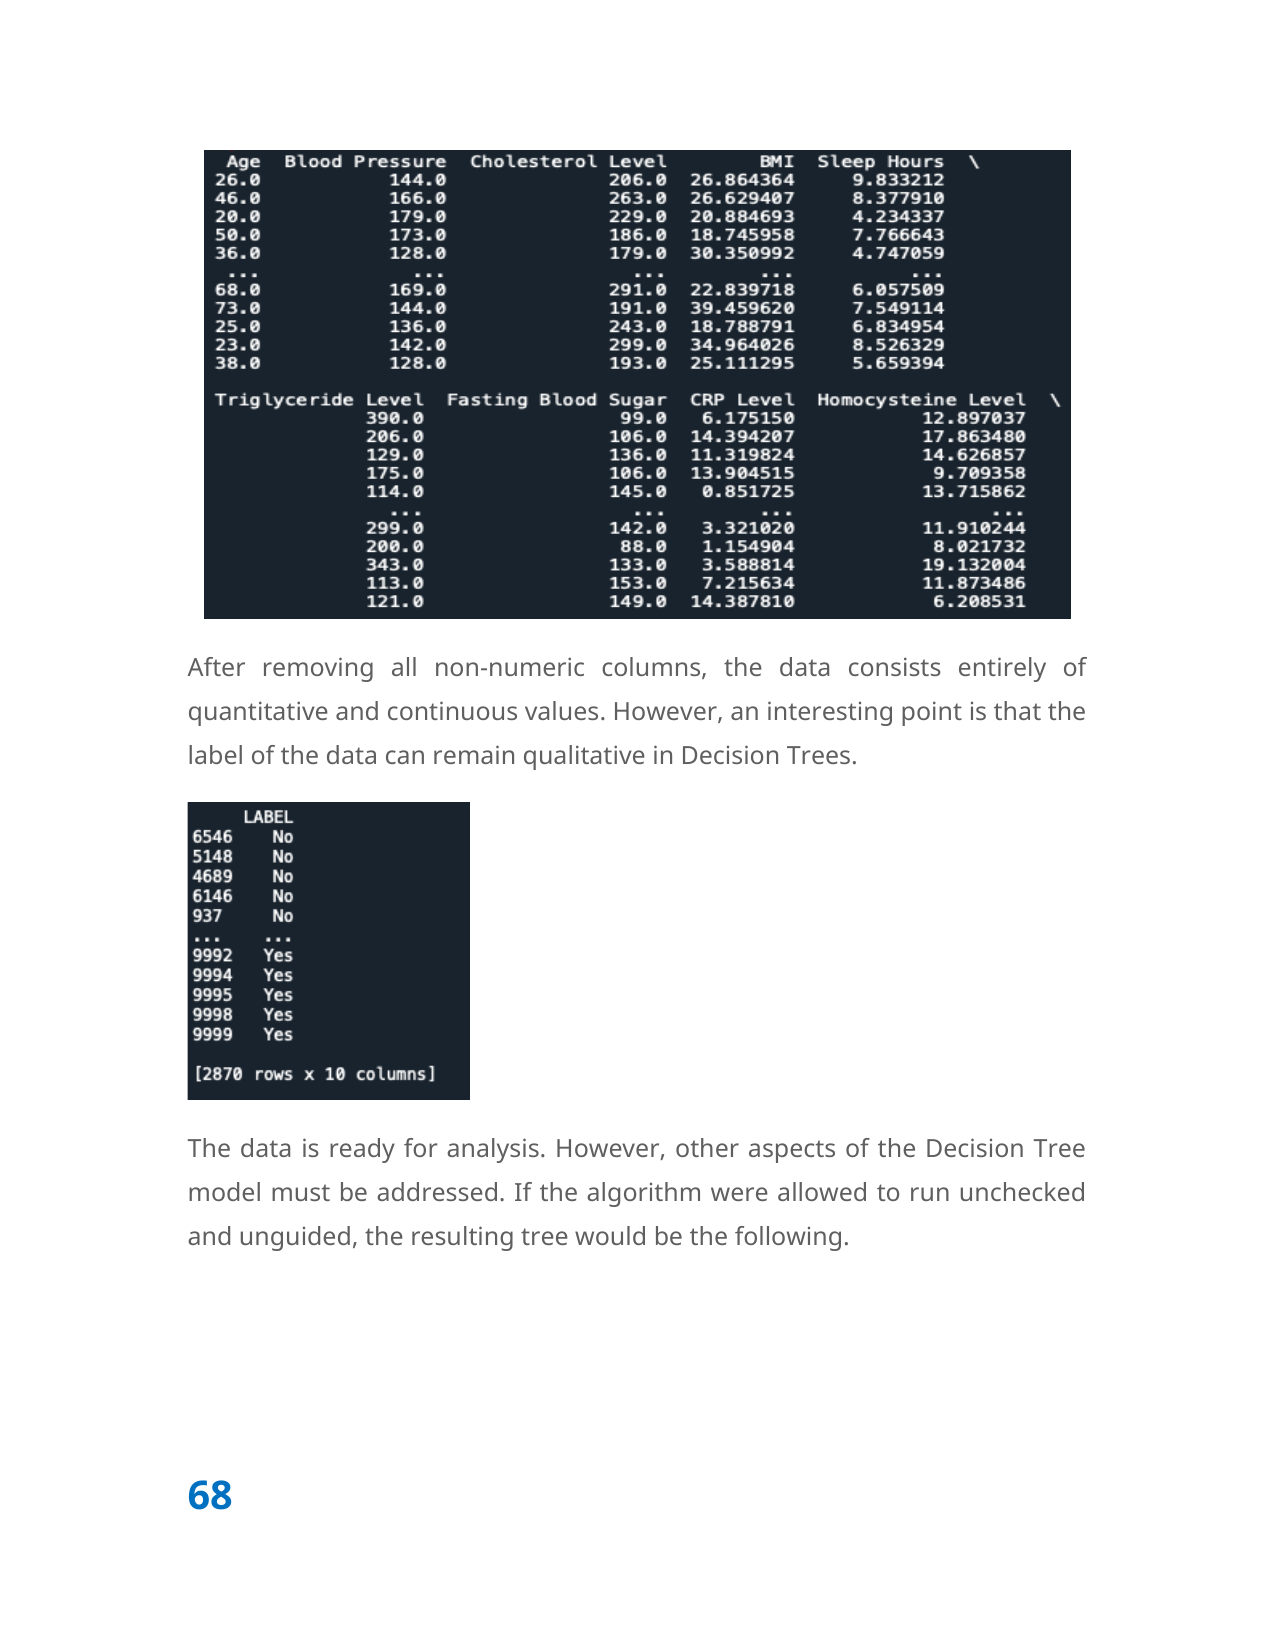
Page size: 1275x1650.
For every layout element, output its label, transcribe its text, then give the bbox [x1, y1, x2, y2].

picture [187, 802, 470, 1100]
text After removing all non-numeric columns, the data consists entirely of quantitative and continuous values. However, an interesting point is that the label of the data can remain qualitative in Decision Trees. [187, 649, 1087, 772]
text The data is ready for analysis. However, other aspects of the Decision Tree model must be addressed. If the algorithm were allowed to run unchecked and unguided, the resulting tree would be the following. [187, 1131, 1087, 1253]
picture [204, 150, 1071, 619]
